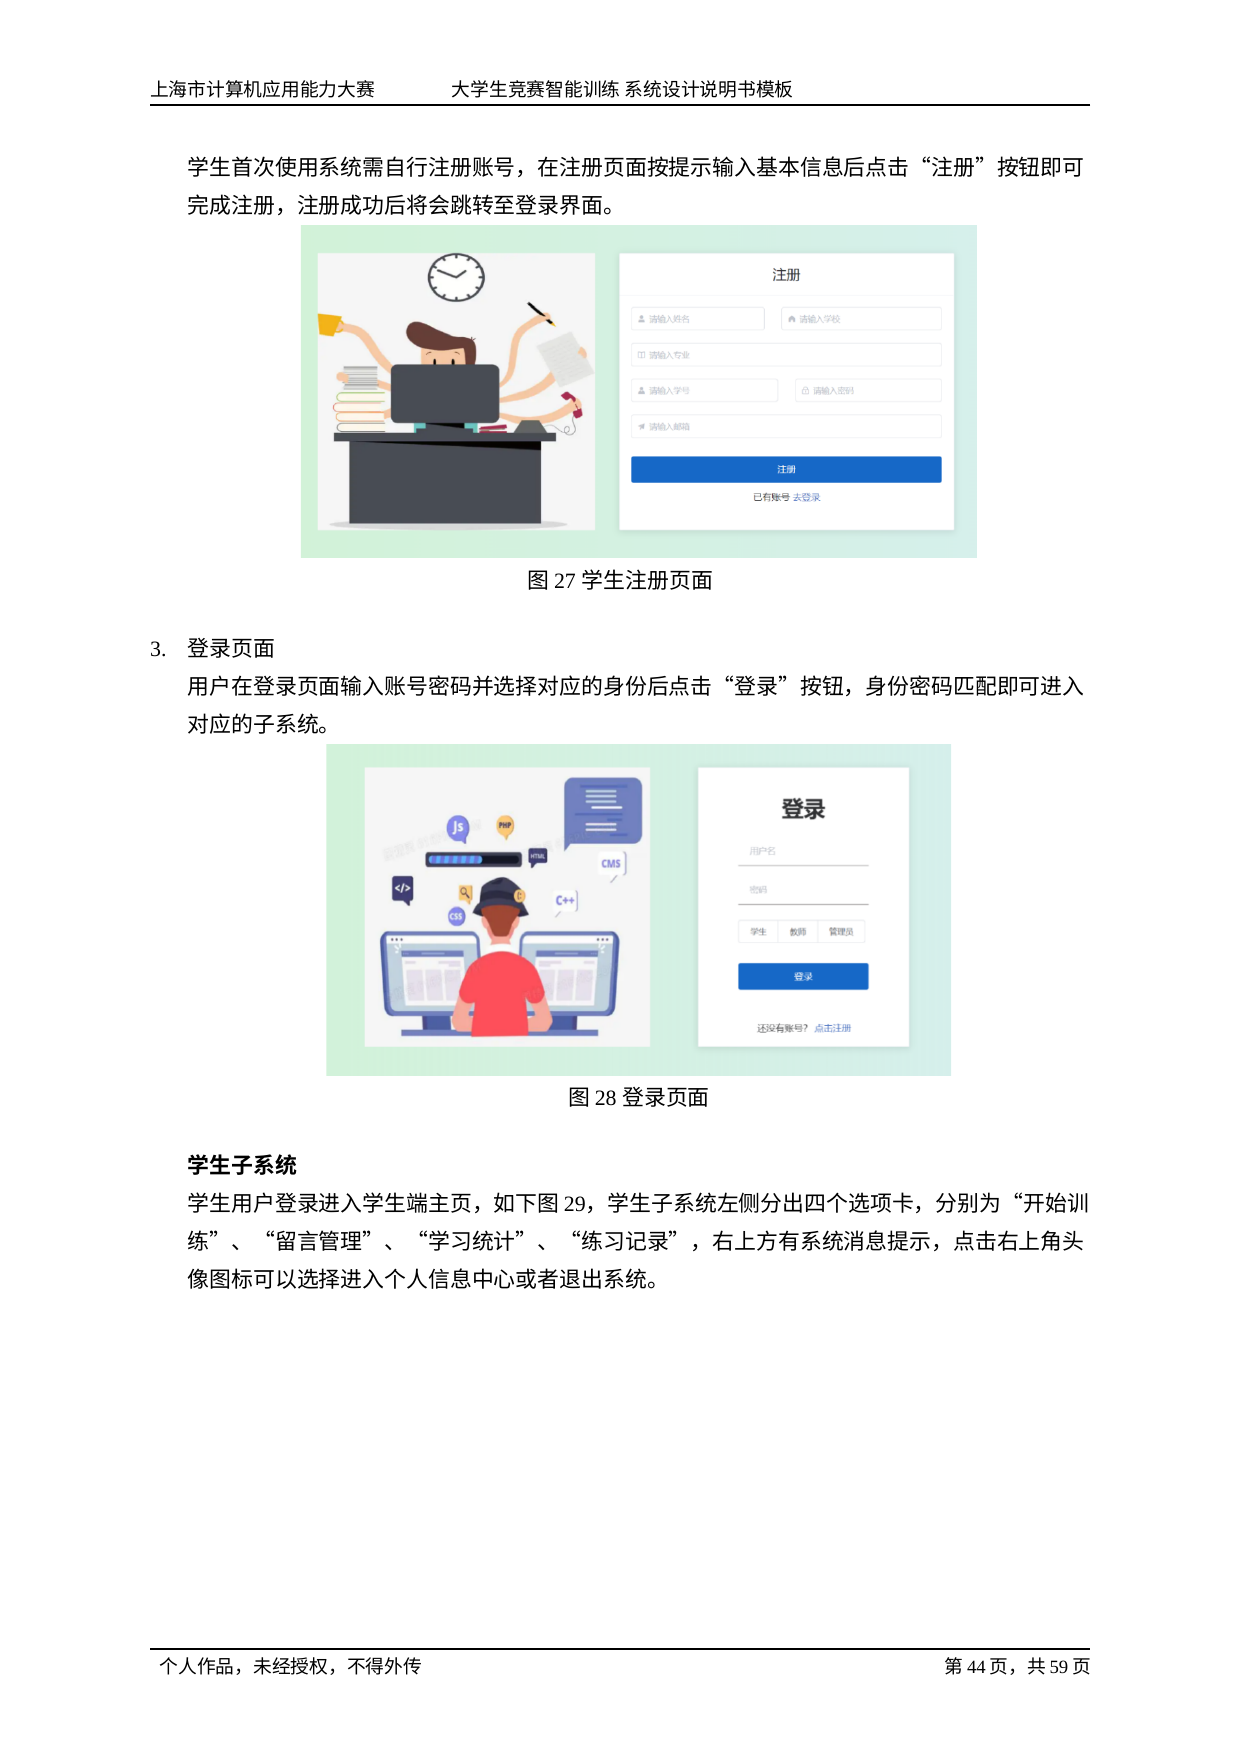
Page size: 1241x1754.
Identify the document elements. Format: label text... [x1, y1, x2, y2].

text 图27 学生注册页面 [150, 563, 1090, 594]
text 图28 登录页面 [187, 1080, 1090, 1112]
picture [326, 744, 952, 1076]
text 用户在登录页面输入账号密码并选择对应的身份后点击“登录”按钮，身份密码匹配即可进入对应的子系统。 [187, 669, 1090, 738]
text 学生子系统 [187, 1148, 1090, 1180]
picture [300, 225, 977, 558]
list 登录页面 [150, 631, 1090, 662]
text 学生首次使用系统需自行注册账号，在注册页面按提示输入基本信息后点击“注册”按钮即可完成注册，注册成功后将会跳转至登录界面。 [187, 150, 1090, 219]
text 学生用户登录进入学生端主页，如下图29，学生子系统左侧分出四个选项卡，分别为“开始训练”、“留言管理”、“学习统计”、“练习记录”，右上方有系统消息提示，点击右上角头像图标可以选择进入个人信息中心或者退出系统。 [187, 1186, 1090, 1294]
